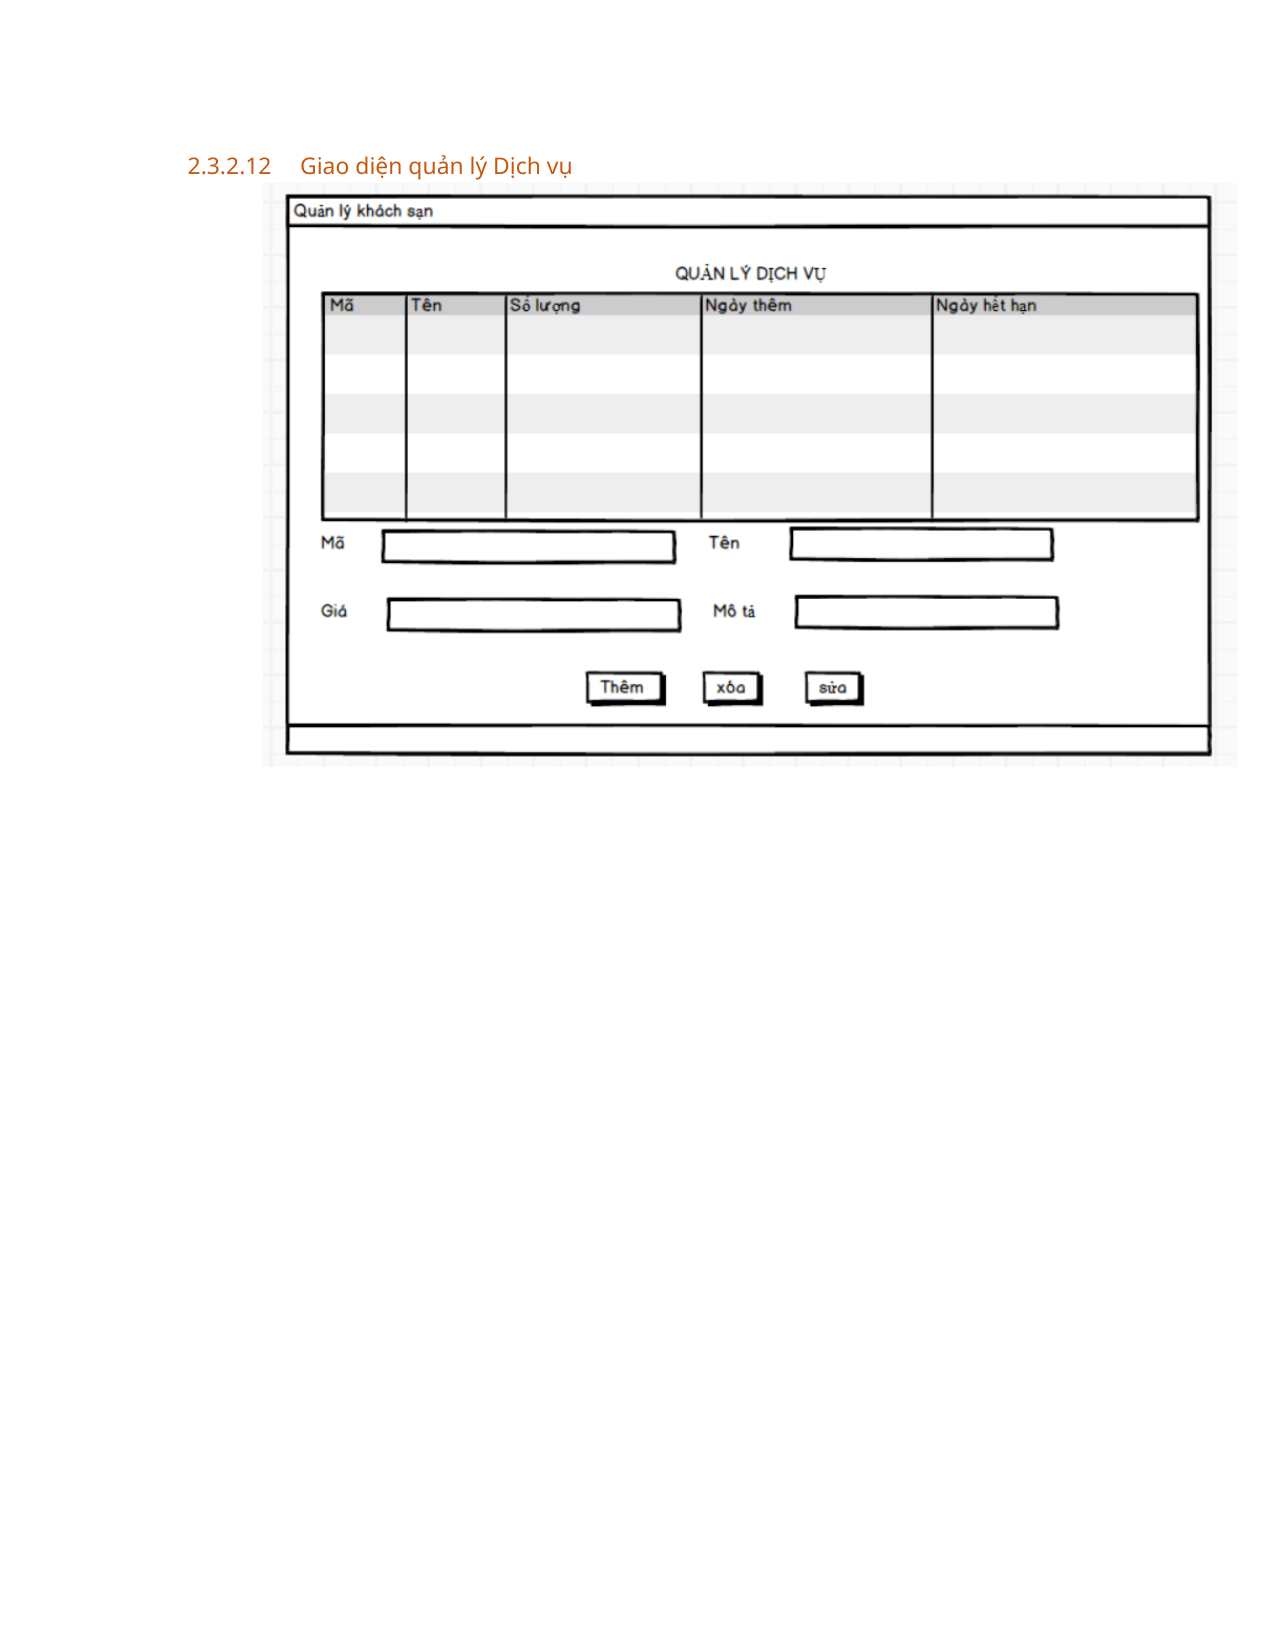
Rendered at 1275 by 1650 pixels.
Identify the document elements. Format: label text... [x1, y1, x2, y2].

picture [262, 183, 1238, 767]
subtitle Giao diện quản lý Dịch vụ [187, 150, 1125, 181]
